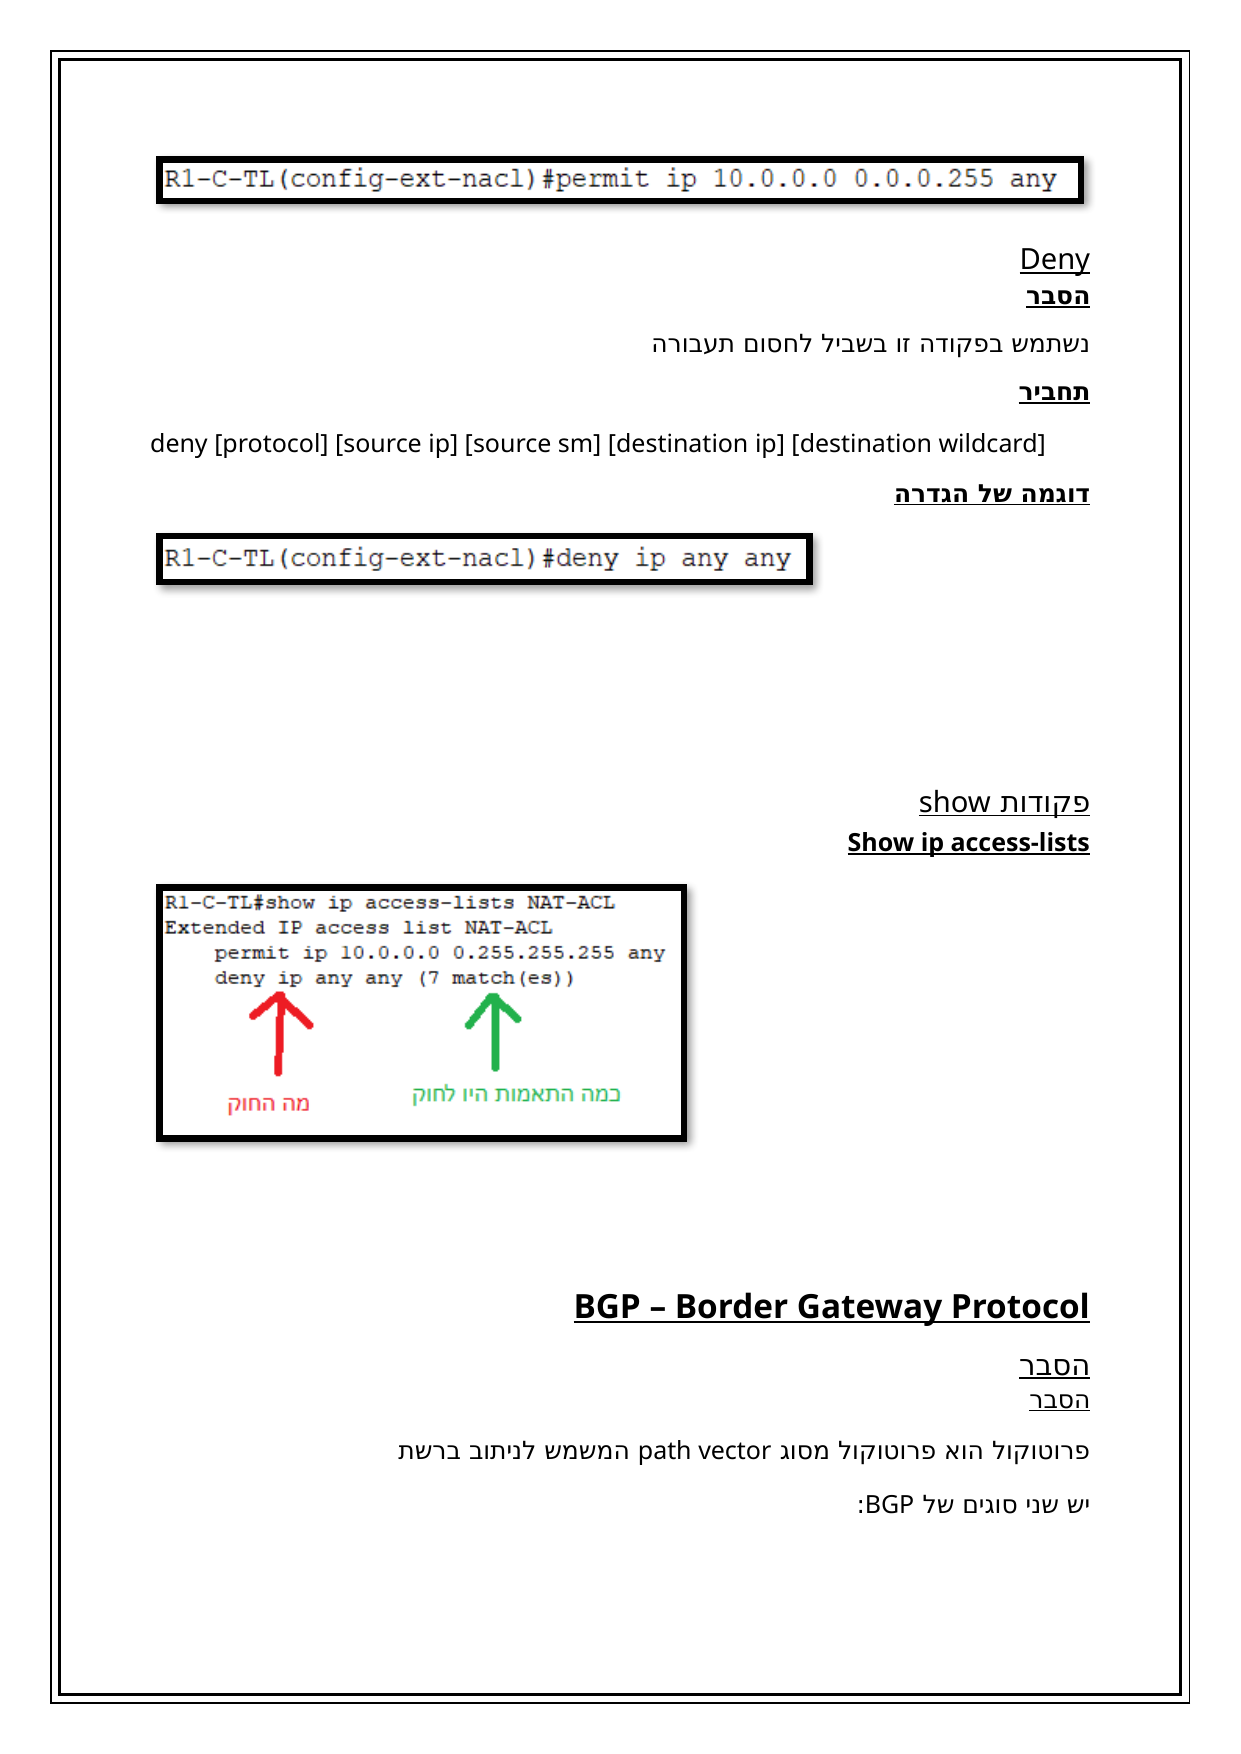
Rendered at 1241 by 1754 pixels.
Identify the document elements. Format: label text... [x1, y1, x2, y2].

text נשתמש בפקודה זו בשביל לחסום תעבורה [150, 329, 1090, 358]
text דוגמה של הגדרה [150, 479, 1090, 508]
picture [163, 891, 681, 1135]
text הסבר [150, 281, 1090, 310]
subtitle פקודות show [150, 782, 1090, 821]
text תחביר [150, 377, 1090, 406]
text פרוטוקול הוא פרוטוקול מסוג path vector המשמש לניתוב ברשת [150, 1433, 1090, 1467]
picture [163, 163, 1078, 198]
picture [163, 539, 806, 579]
subtitle BGP – Border Gateway Protocol [150, 1282, 1090, 1328]
subtitle Deny [150, 238, 1090, 278]
text deny [protocol] [source ip] [source sm] [destination ip] [destination wildcard] [150, 425, 1090, 459]
subtitle הסבר [150, 1348, 1090, 1382]
text הסבר [150, 1385, 1090, 1414]
text יש שני סוגים של BGP: [150, 1486, 1090, 1520]
text Show ip access-lists [150, 824, 1090, 859]
